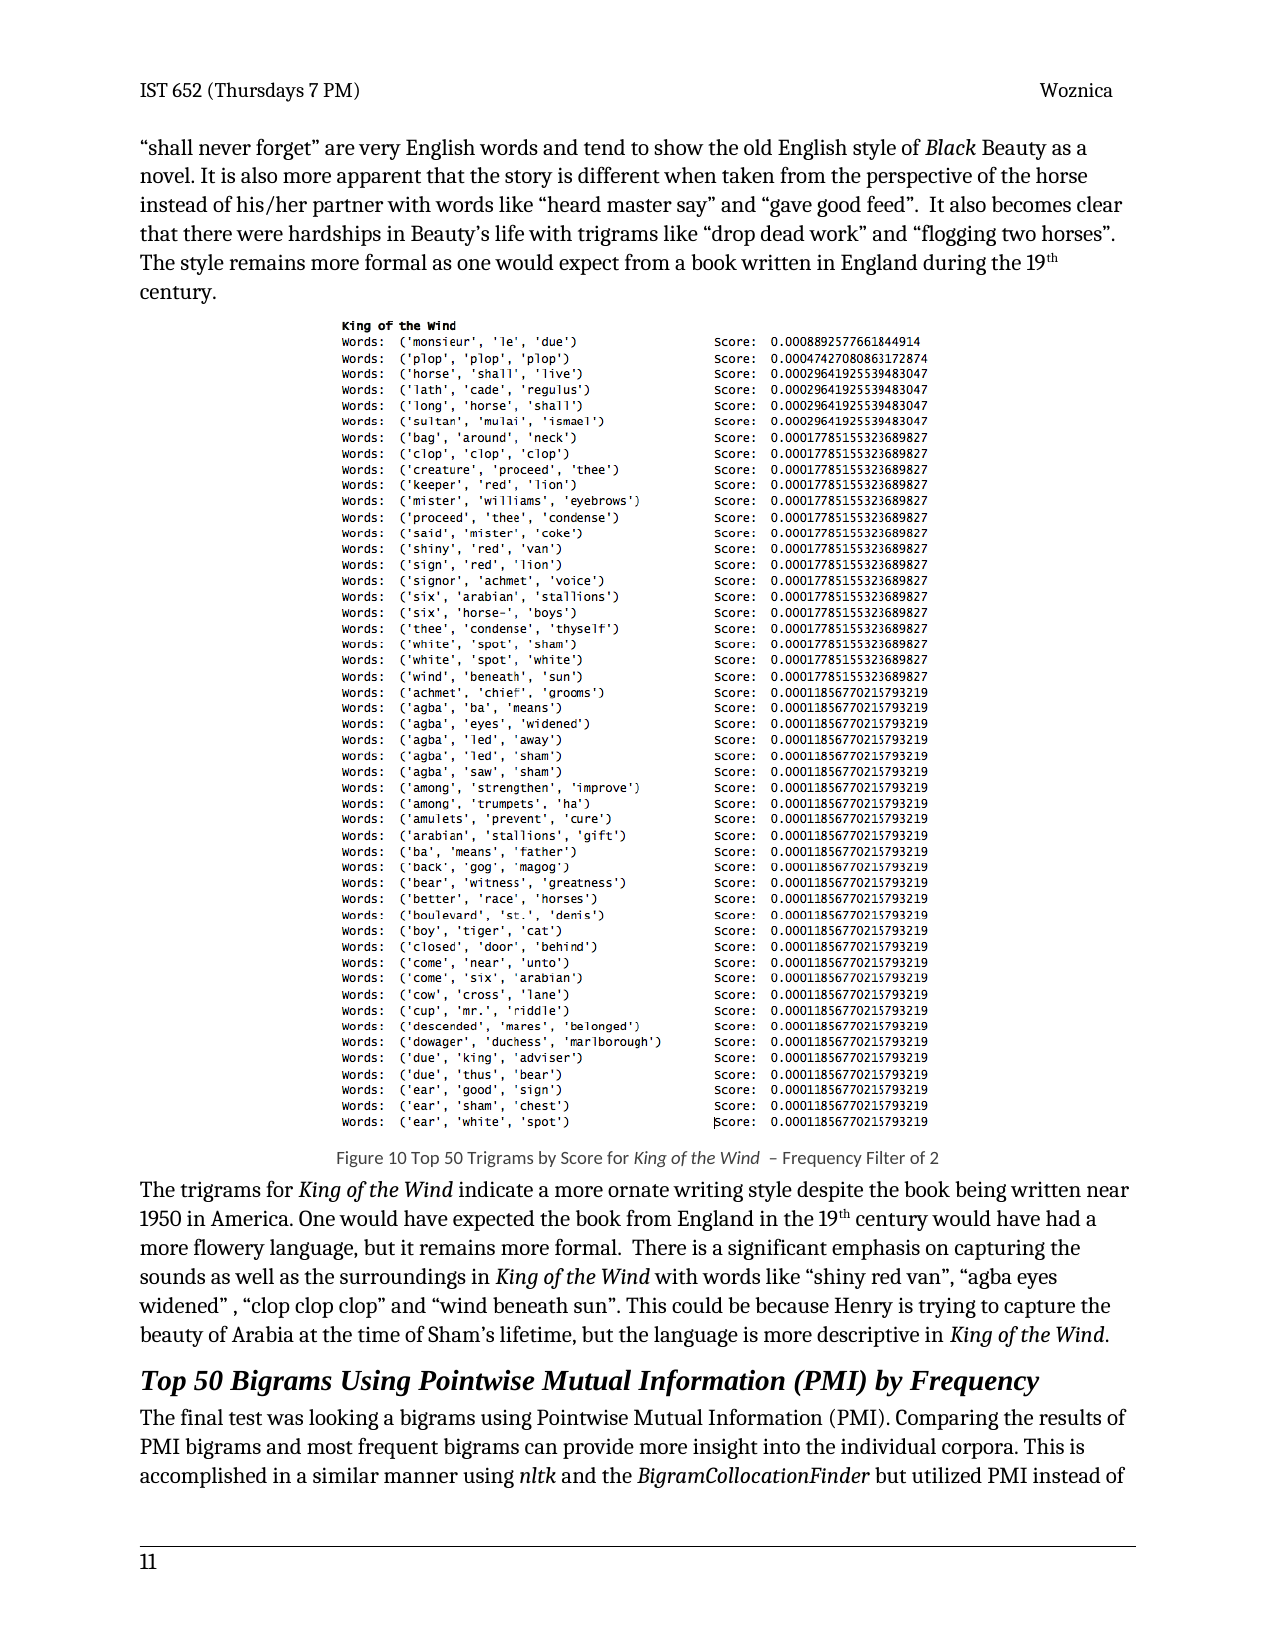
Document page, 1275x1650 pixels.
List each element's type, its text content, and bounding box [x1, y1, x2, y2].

text Figure Top 50 Trigrams by Score for King of the Wind – Frequency Filter of 2 [229, 1146, 1046, 1169]
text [139, 1405, 1136, 1489]
subtitle Top 50 Bigrams Using Pointwise Mutual Information (PMI) by Frequency [139, 1363, 1136, 1397]
text The trigrams for King of the Wind indicate a more ornate writing style despite the book being written near 1950 in America. One would have expected the book from England in the 19th century would have had a more flowery language, but it remains more formal. There is a significant emphasis on capturing the sounds as well as the surroundings in King of the Wind with words like “shiny red van”, “agba eyes widened” , “clop clop clop” and “wind beneath sun”. This could be because Henry is trying to capture the beauty of Arabia at the time of Sham’s lifetime, but the language is more descriptive in King of the Wind. [139, 1177, 1136, 1348]
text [139, 134, 1136, 306]
picture [332, 312, 943, 1139]
